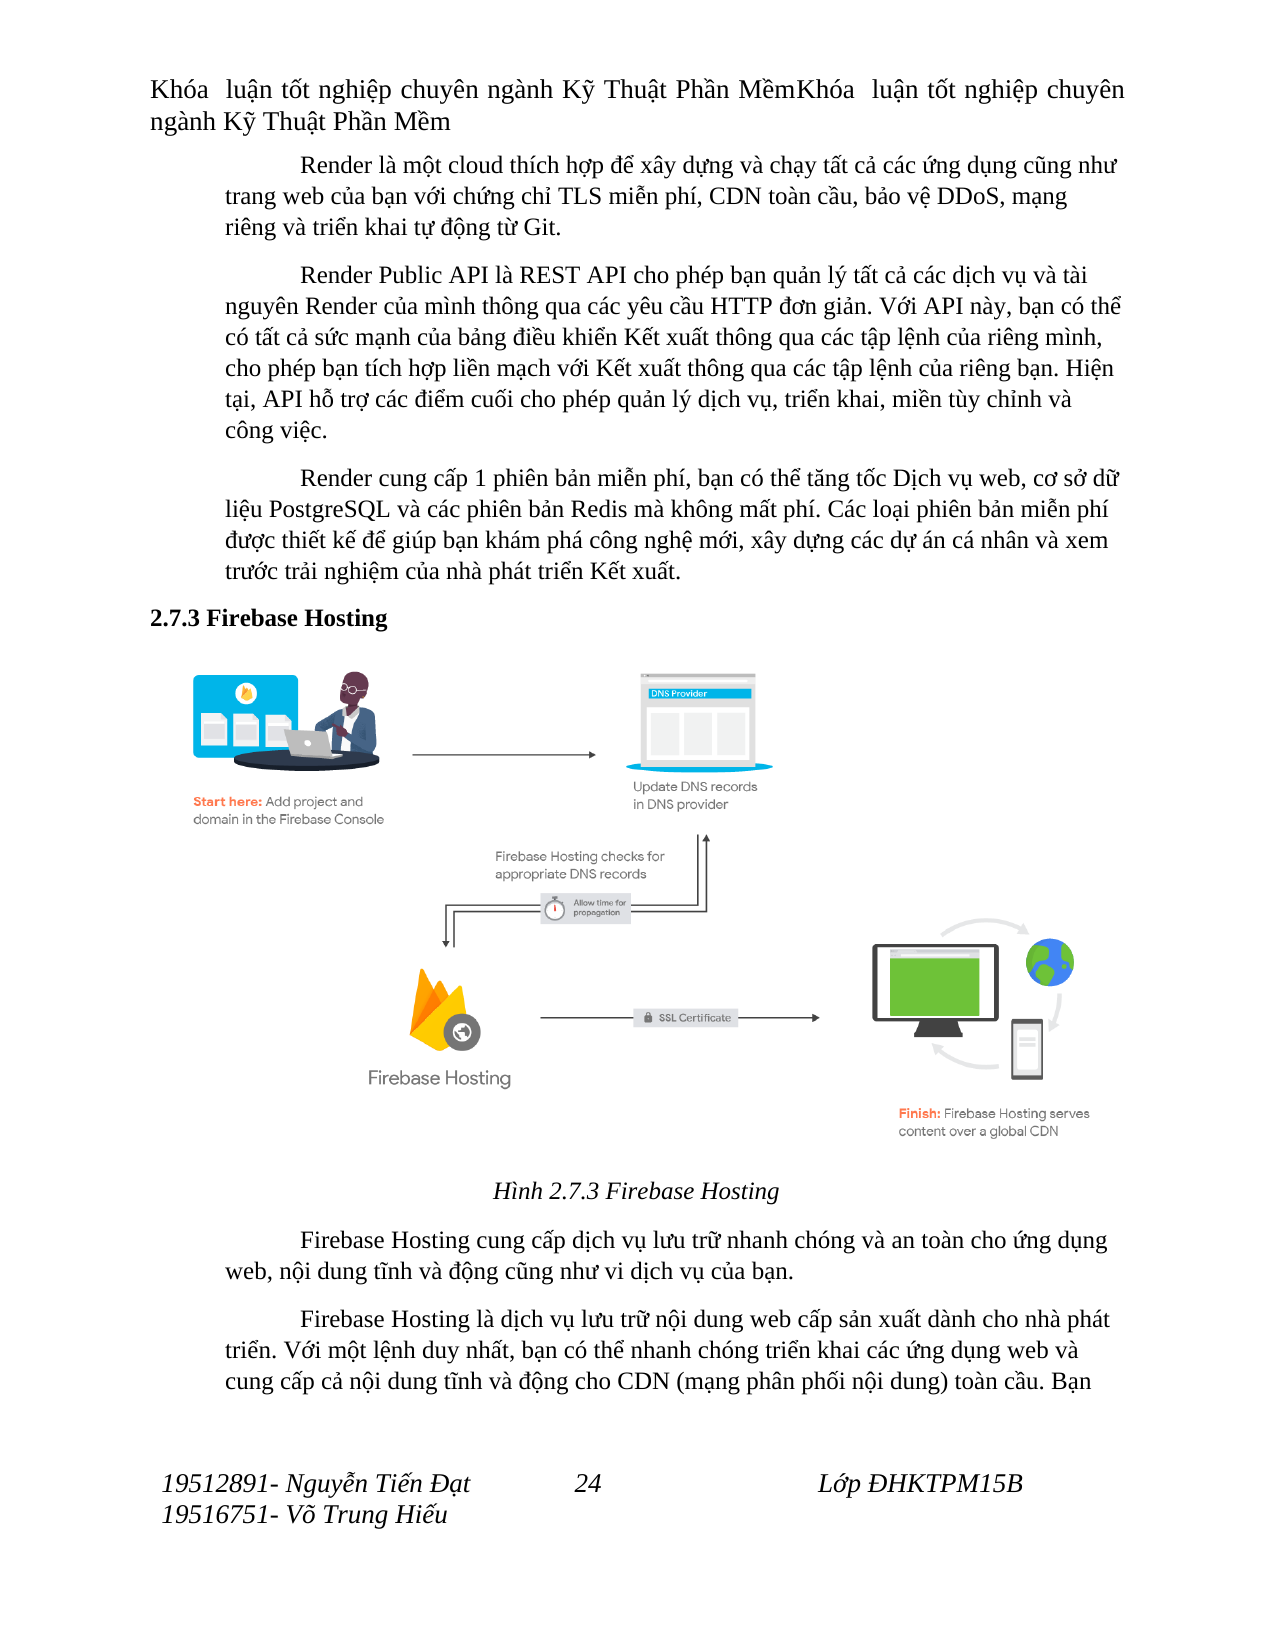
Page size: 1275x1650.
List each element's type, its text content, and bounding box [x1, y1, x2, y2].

text Render Public API là REST API cho phép bạn quản lý tất cả các dịch vụ và tài nguyên Render của mình thông qua các yêu cầu HTTP đơn giản. Với API này, bạn có thể có tất cả sức mạnh của bảng điều khiển Kết xuất thông qua các tập lệnh của riêng mình, cho phép bạn tích hợp liền mạch với Kết xuất thông qua các tập lệnh của riêng bạn. Hiện tại, API hỗ trợ các điểm cuối cho phép quản lý dịch vụ, triển khai, miền tùy chỉnh và công việc. [225, 260, 1125, 444]
text Render là một cloud thích hợp để xây dựng và chạy tất cả các ứng dụng cũng như trang web của bạn với chứng chỉ TLS miễn phí, CDN toàn cầu, bảo vệ DDoS, mạng riêng và triển khai tự động từ Git. [225, 150, 1125, 241]
subtitle 2.7.3 Firebase Hosting [150, 603, 1125, 632]
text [225, 1304, 1125, 1395]
text Firebase Hosting cung cấp dịch vụ lưu trữ nhanh chóng và an toàn cho ứng dụng web, nội dung tĩnh và động cũng như vi dịch vụ của bạn. [225, 1225, 1125, 1285]
text Render cung cấp 1 phiên bản miễn phí, bạn có thể tăng tốc Dịch vụ web, cơ sở dữ liệu PostgreSQL và các phiên bản Redis mà không mất phí. Các loại phiên bản miễn phí được thiết kế để giúp bạn khám phá công nghệ mới, xây dựng các dự án cá nhân và xem trước trải nghiệm của nhà phát triển Kết xuất. [225, 463, 1125, 584]
picture [150, 634, 1125, 1157]
text Hình 2.7.3 Firebase Hosting [150, 1176, 1125, 1204]
